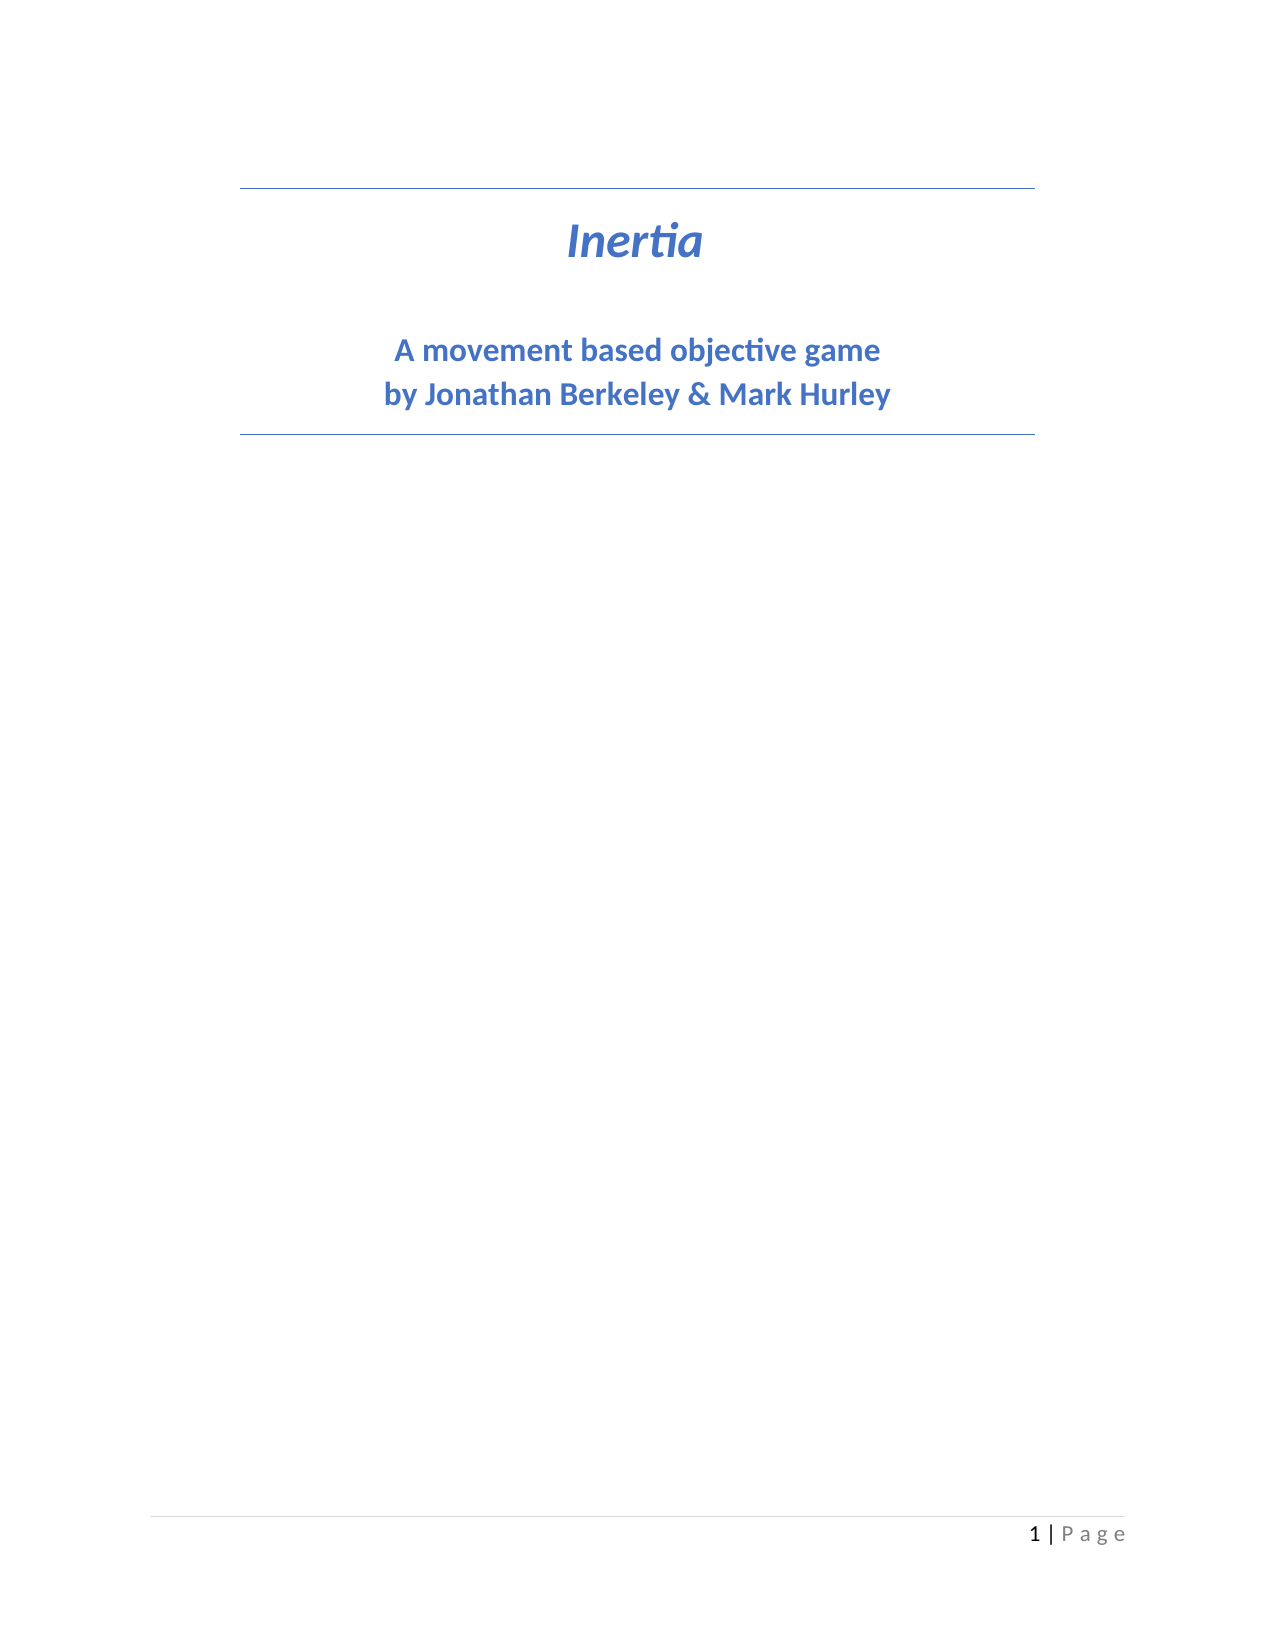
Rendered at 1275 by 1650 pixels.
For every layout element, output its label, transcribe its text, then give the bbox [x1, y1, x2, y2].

text Inertia A movement based objective game by Jonathan Berkeley & Mark Hurley [240, 189, 1035, 434]
